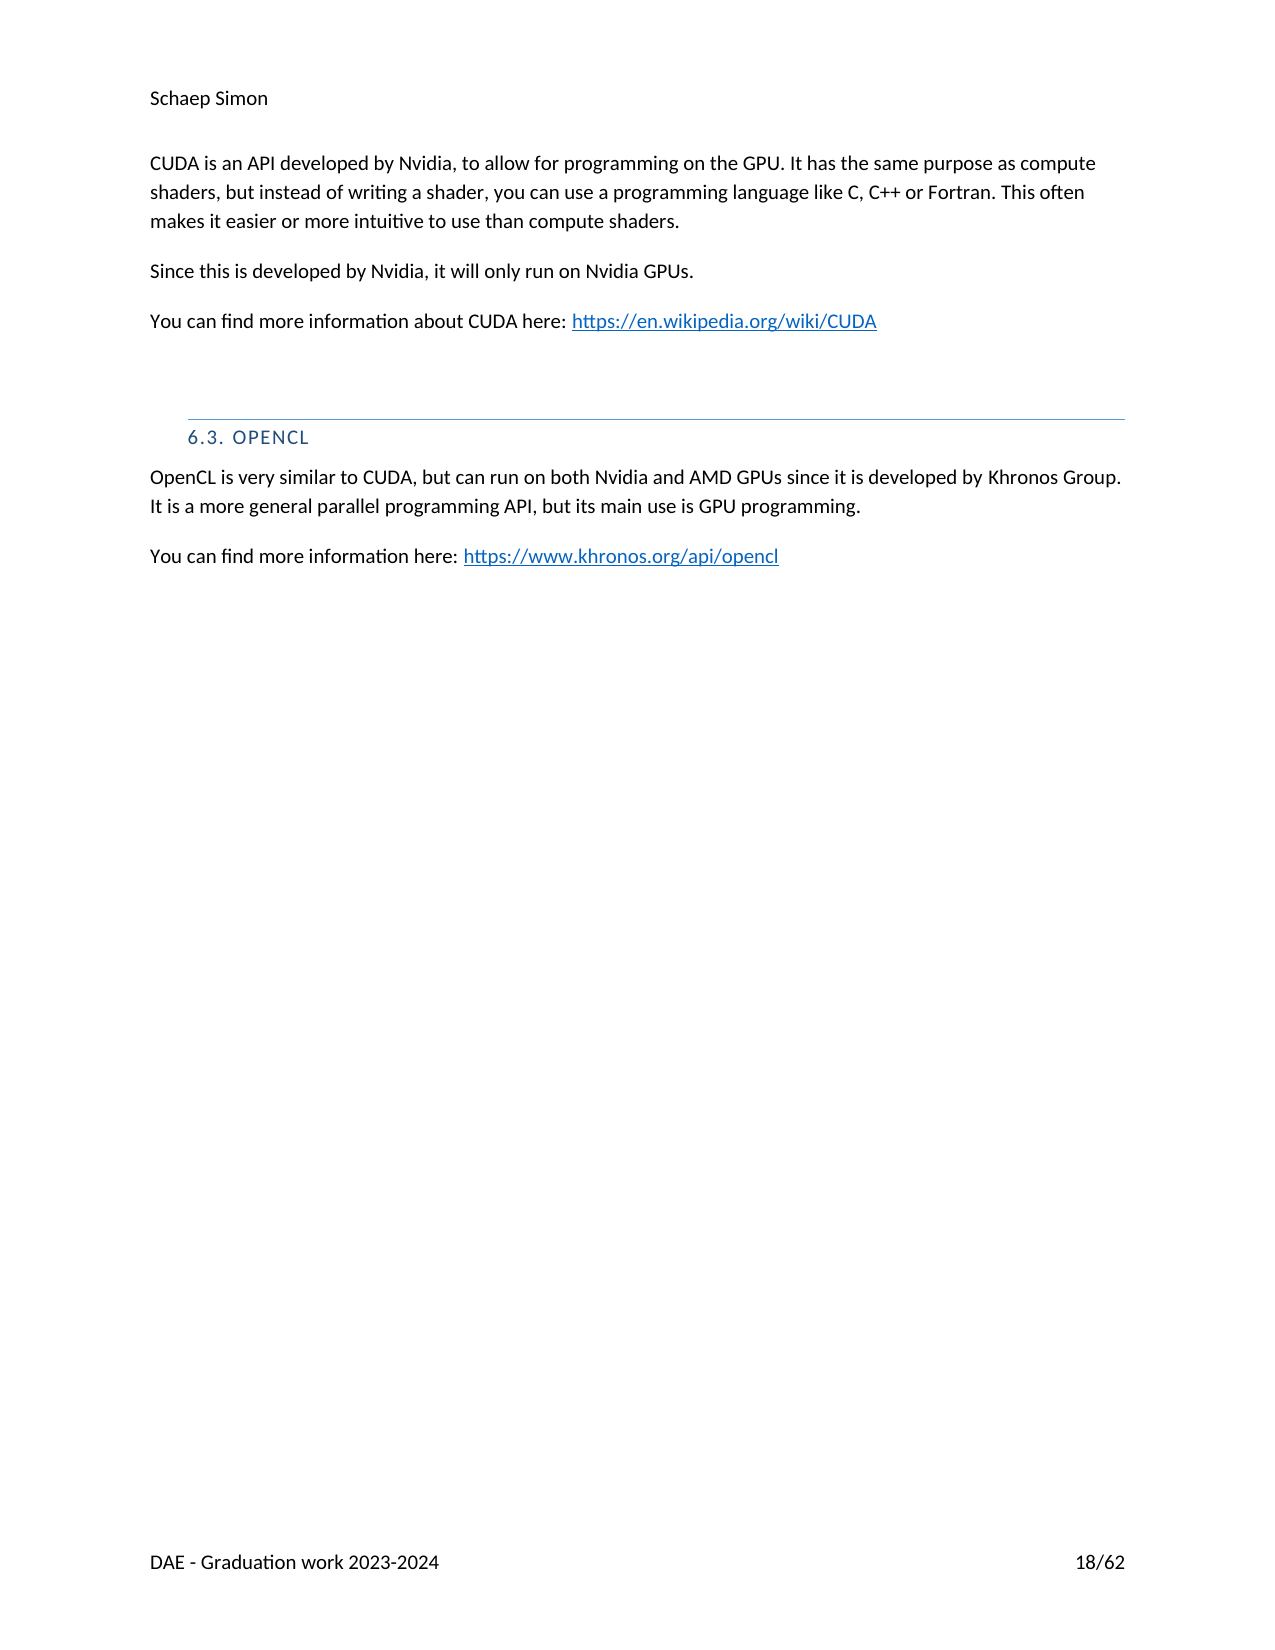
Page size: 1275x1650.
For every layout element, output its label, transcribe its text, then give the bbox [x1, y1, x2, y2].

text CUDA is an API developed by Nvidia, to allow for programming on the GPU. It has the same purpose as compute shaders, but instead of writing a shader, you can use a programming language like C, C++ or Fortran. This often makes it easier or more intuitive to use than compute shaders. [150, 150, 1125, 234]
text OpenCL is very similar to CUDA, but can run on both Nvidia and AMD GPUs since it is developed by Khronos Group. It is a more general parallel programming API, but its main use is GPU programming. [150, 464, 1125, 519]
text You can find more information here: https://www.khronos.org/api/opencl [150, 543, 1125, 569]
subtitle Opencl [187, 420, 1125, 450]
text You can find more information about CUDA here: https://en.wikipedia.org/wiki/CUDA [150, 308, 1125, 334]
text Since this is developed by Nvidia, it will only run on Nvidia GPUs. [150, 258, 1125, 284]
